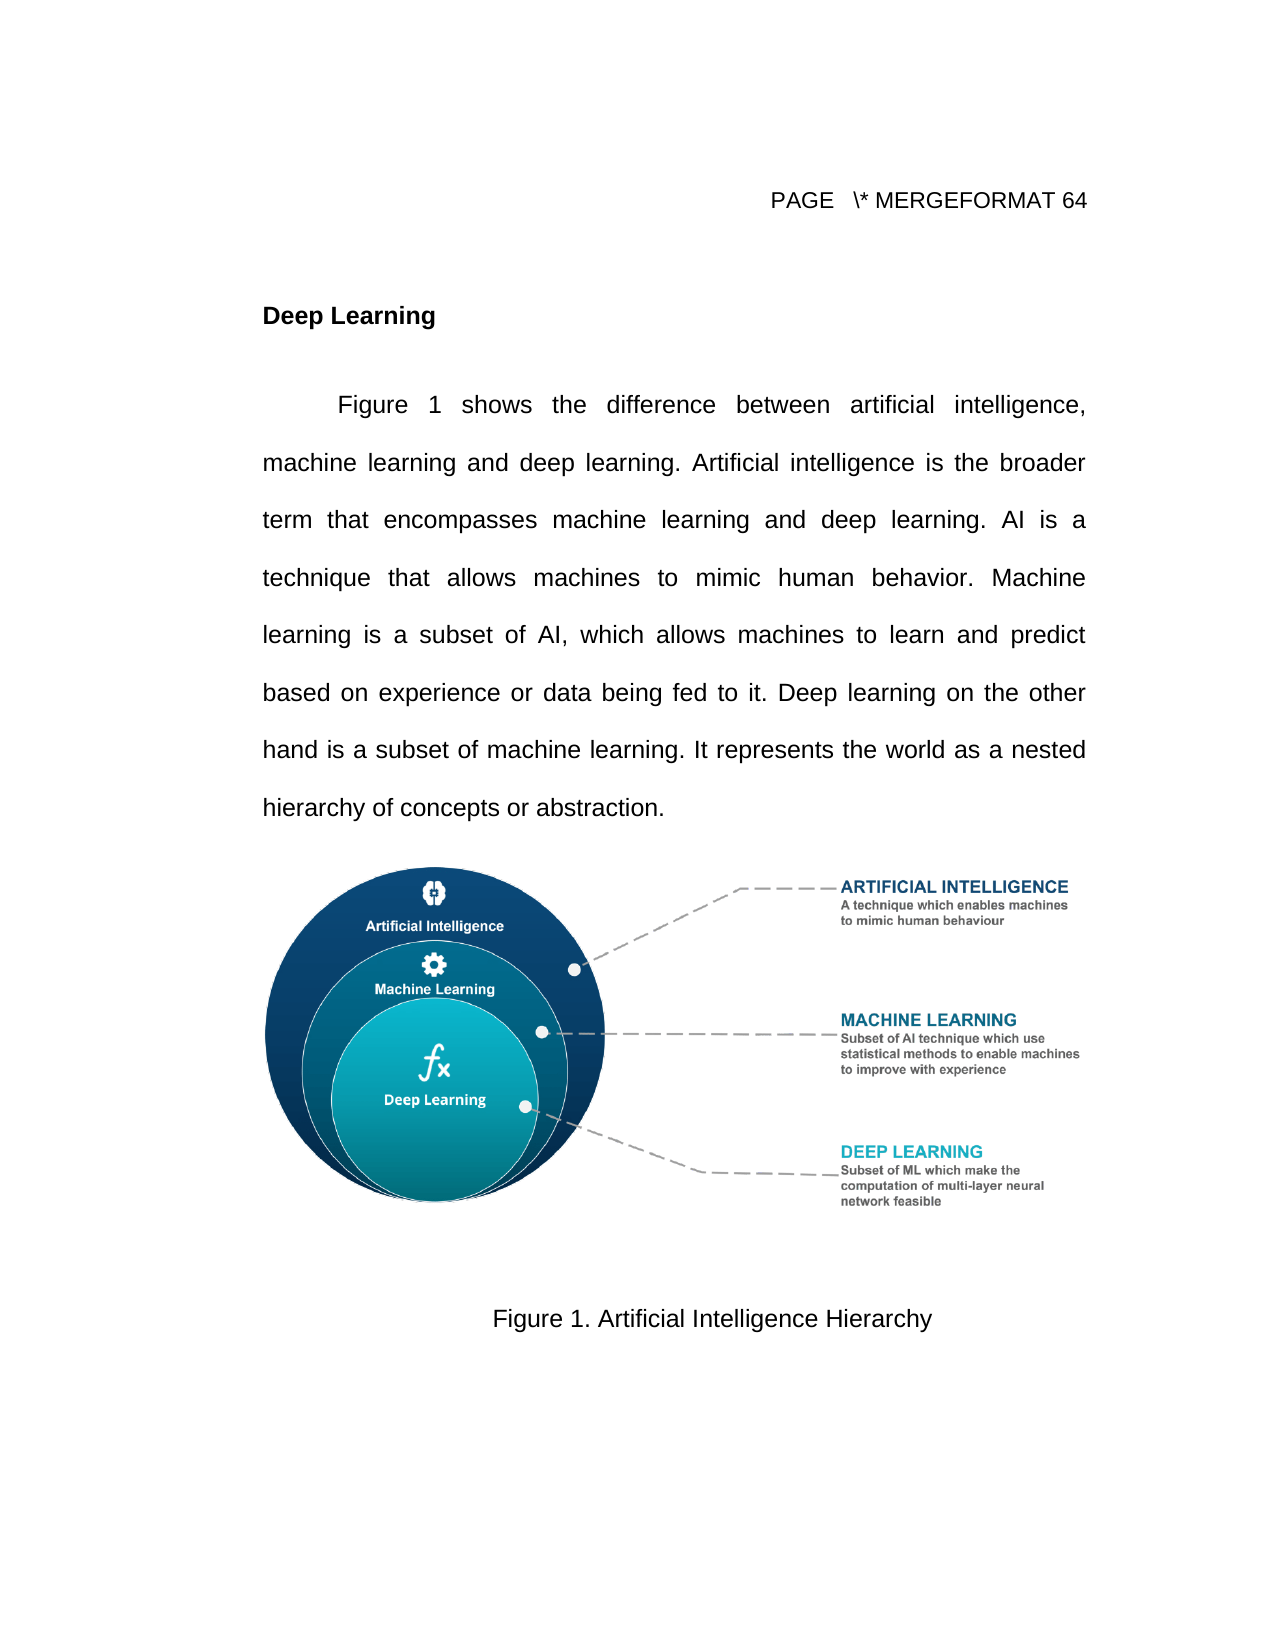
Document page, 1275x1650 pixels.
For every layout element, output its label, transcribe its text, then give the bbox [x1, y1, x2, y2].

picture [264, 867, 1091, 1216]
text Figure 1 shows the difference between artificial intelligence, machine learning and deep learning. Artificial intelligence is the broader term that encompasses machine learning and deep learning. AI is a technique that allows machines to mimic human behavior. Machine learning is a subset of AI, which allows machines to learn and predict based on experience or data being fed to it. Deep learning on the other hand is a subset of machine learning. It represents the world as a nested hierarchy of concepts or abstraction. [262, 390, 1087, 821]
text Deep Learning [262, 301, 1087, 330]
